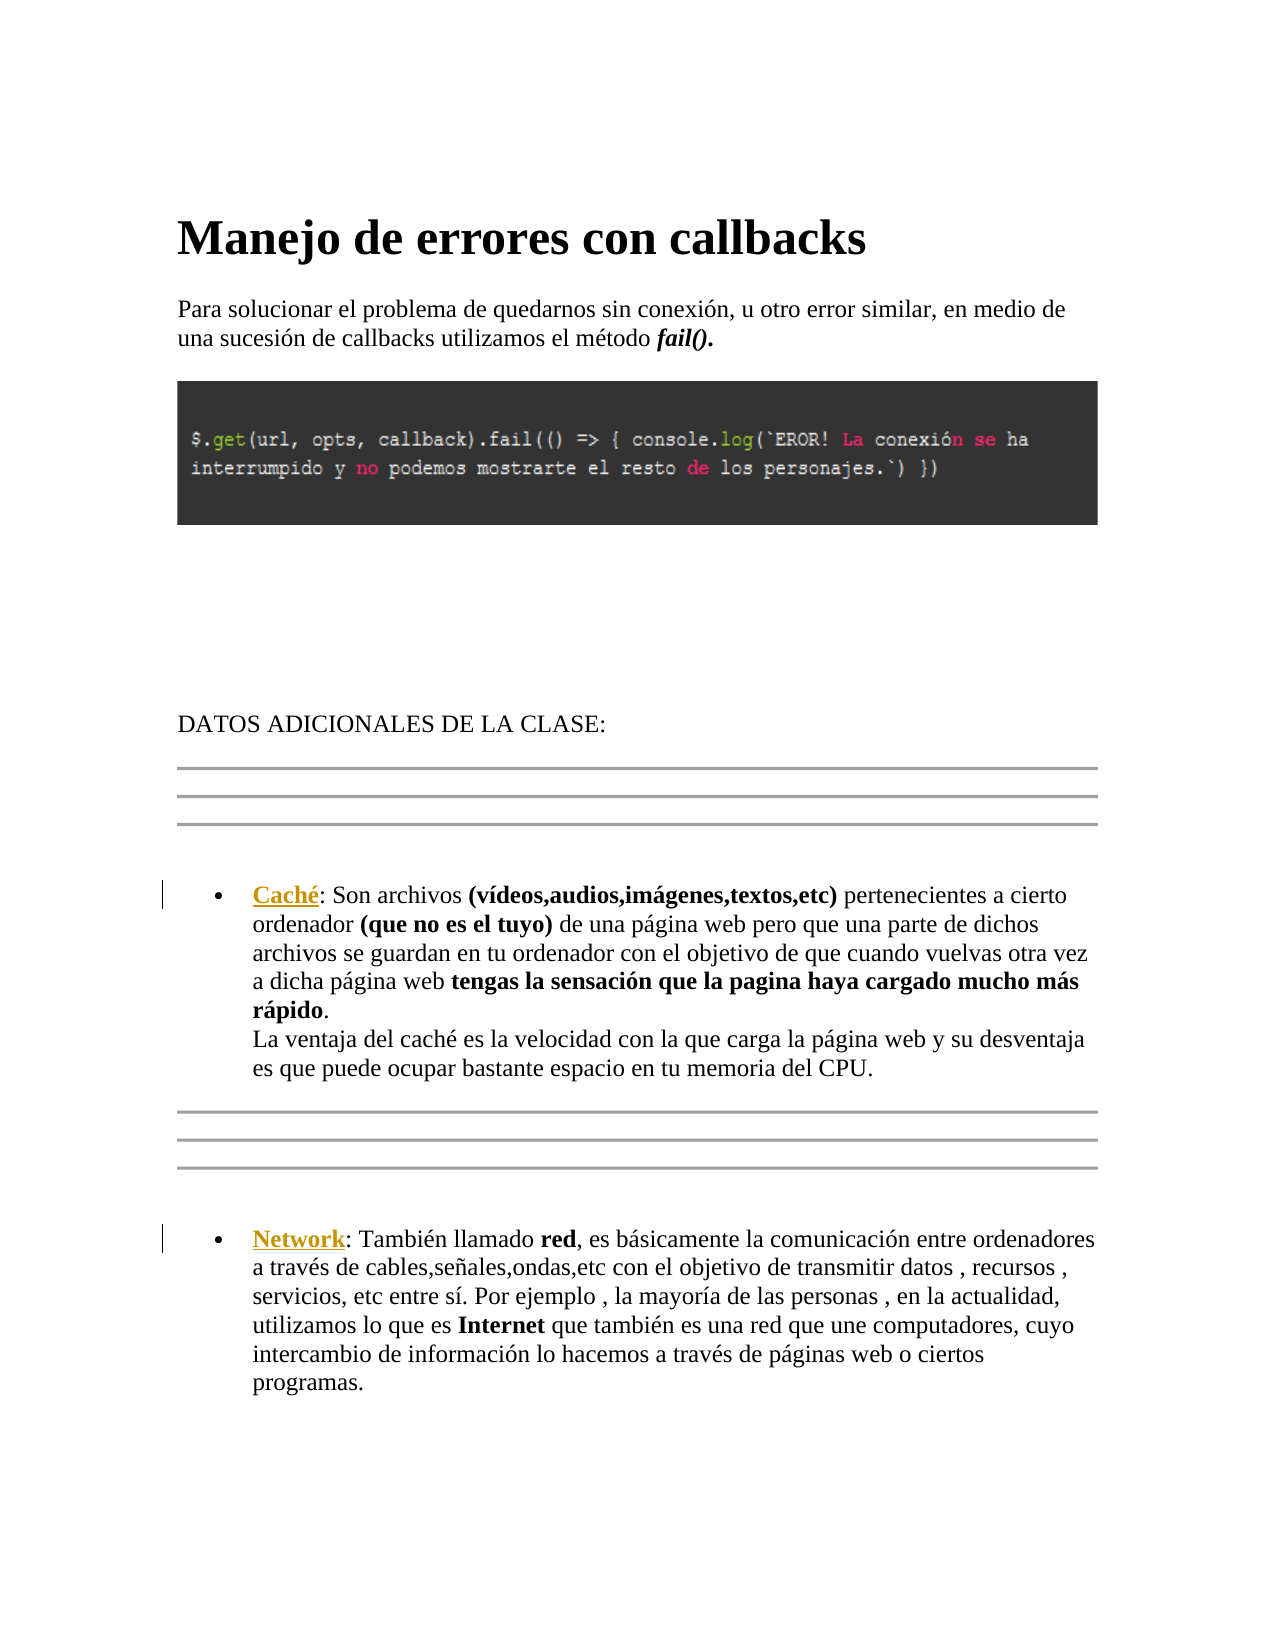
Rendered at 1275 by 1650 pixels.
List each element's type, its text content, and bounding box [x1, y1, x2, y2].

text Para solucionar el problema de quedarnos sin conexión, u otro error similar, en medio de una sucesión de callbacks utilizamos el método fail(). [177, 294, 1098, 352]
list : También llamado red, es básicamente la comunicación entre ordenadores a través de cables,señales,ondas,etc con el objetivo de transmitir datos , recursos , servicios, etc entre sí. Por ejemplo , la mayoría de las personas , en la actualidad, utilizamos lo que es Internet que también es una red que une computadores, cuyo intercambio de información lo hacemos a través de páginas web o ciertos programas. [215, 1224, 1098, 1396]
subtitle Manejo de errores con callbacks [177, 208, 1098, 265]
text DATOS ADICIONALES DE LA CLASE: [177, 709, 1098, 738]
list : Son archivos (vídeos,audios,imágenes,textos,etc) pertenecientes a cierto ordenador (que no es el tuyo) de una página web pero que una parte de dichos archivos se guardan en tu ordenador con el objetivo de que cuando vuelvas otra vez a dicha página web tengas la sensación que la pagina haya cargado mucho más rápido. La ventaja del caché es la velocidad con la que carga la página web y su desventaja es que puede ocupar bastante espacio en tu memoria del CPU. [215, 880, 1098, 1081]
picture [177, 381, 1098, 525]
